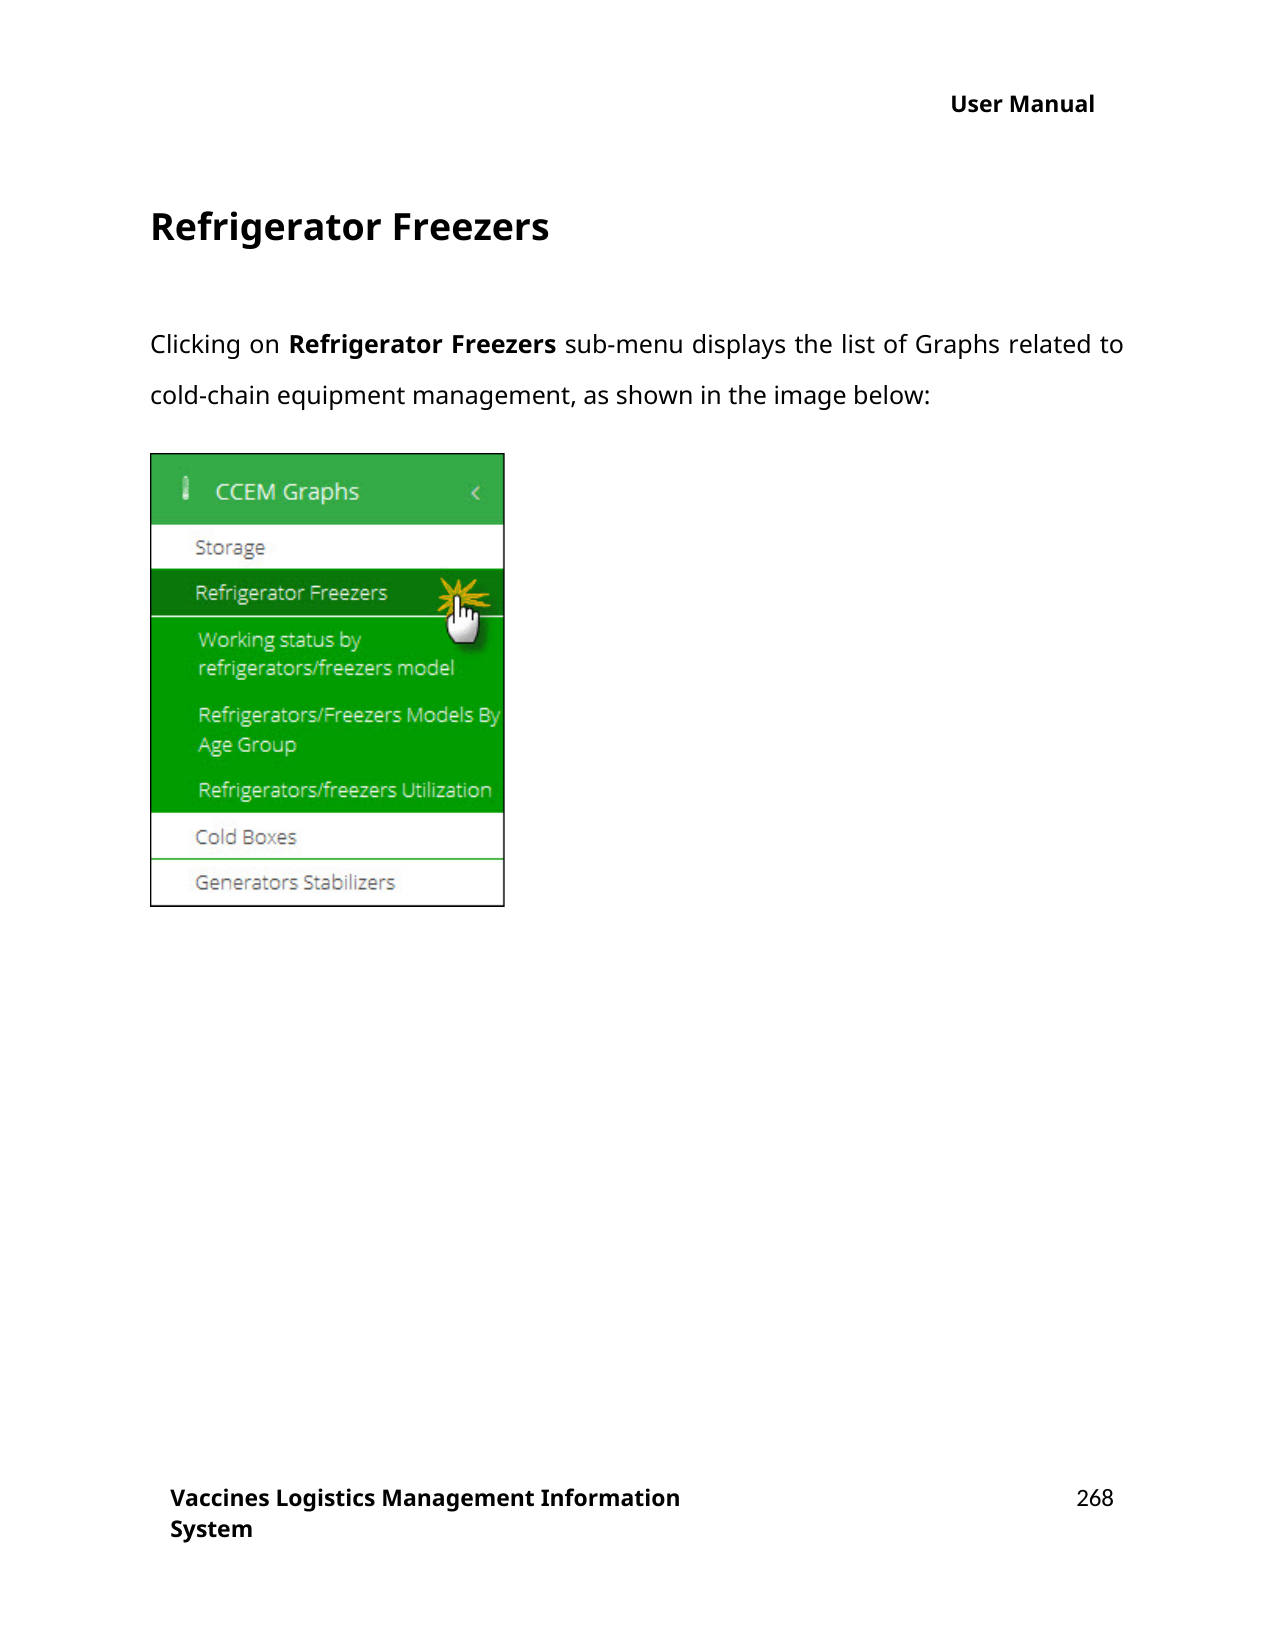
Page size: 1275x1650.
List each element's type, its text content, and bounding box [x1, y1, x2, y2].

subtitle Refrigerator Freezers [150, 200, 1125, 251]
picture [150, 453, 505, 907]
text Clicking on Refrigerator Freezers sub-menu displays the list of Graphs related to cold-chain equipment management, as shown in the image below: [150, 327, 1125, 412]
